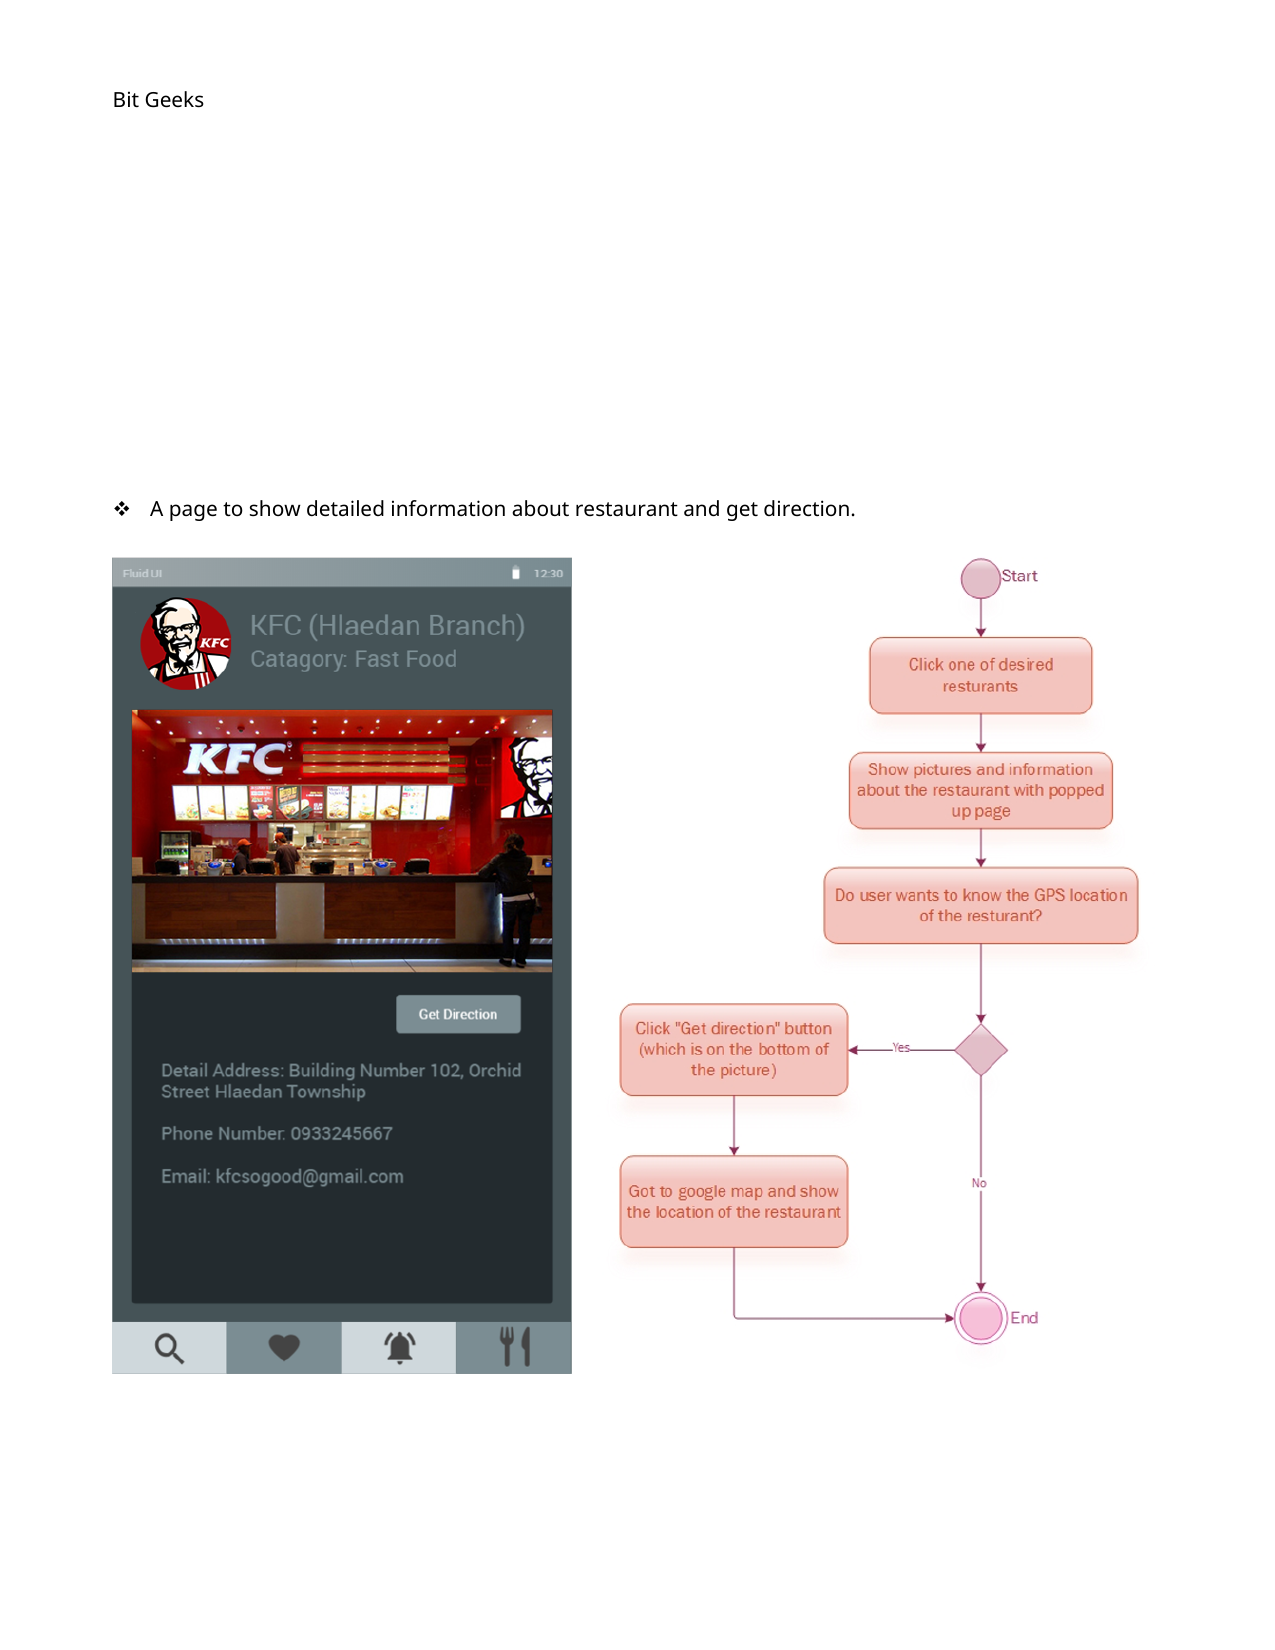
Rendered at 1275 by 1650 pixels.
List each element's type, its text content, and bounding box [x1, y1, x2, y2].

picture [112, 557, 1163, 1379]
list A page to show detailed information about restaurant and get direction. [112, 494, 1162, 523]
